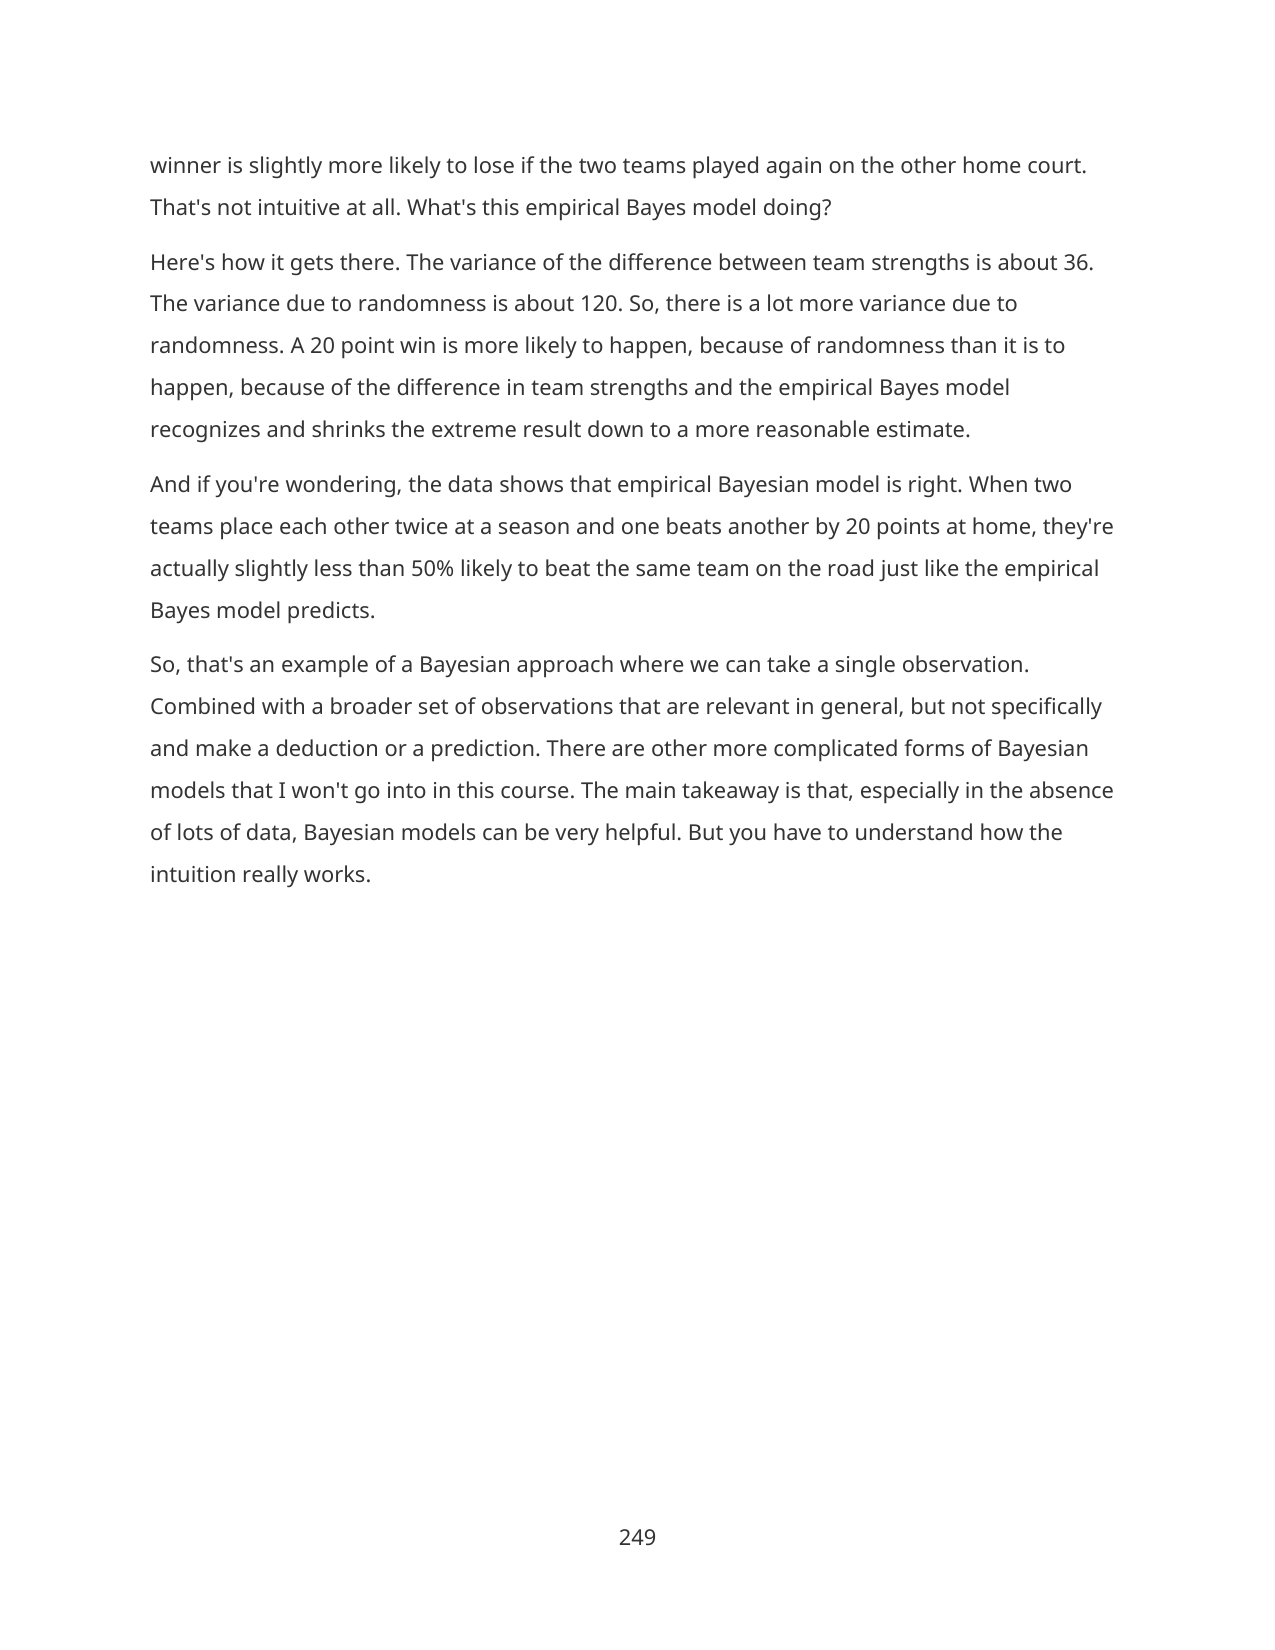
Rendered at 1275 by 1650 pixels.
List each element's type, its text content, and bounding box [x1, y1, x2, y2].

text And if you're wondering, the data shows that empirical Bayesian model is right. When two teams place each other twice at a season and one beats another by 20 points at home, they're actually slightly less than 50% likely to beat the same team on the road just like the empirical Bayes model predicts. [150, 469, 1125, 624]
text So, that's an example of a Bayesian approach where we can take a single observation. Combined with a broader set of observations that are relevant in general, but not specifically and make a deduction or a prediction. There are other more complicated forms of Bayesian models that I won't go into in this course. The main takeaway is that, especially in the absence of lots of data, Bayesian models can be very helpful. But you have to understand how the intuition really works. [150, 649, 1125, 889]
text Here's how it gets there. The variance of the difference between team strengths is about 36. The variance due to randomness is about 120. So, there is a lot more variance due to randomness. A 20 point win is more likely to happen, because of randomness than it is to happen, because of the difference in team strengths and the empirical Bayes model recognizes and shrinks the extreme result down to a more reasonable estimate. [150, 246, 1125, 444]
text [150, 150, 1125, 222]
